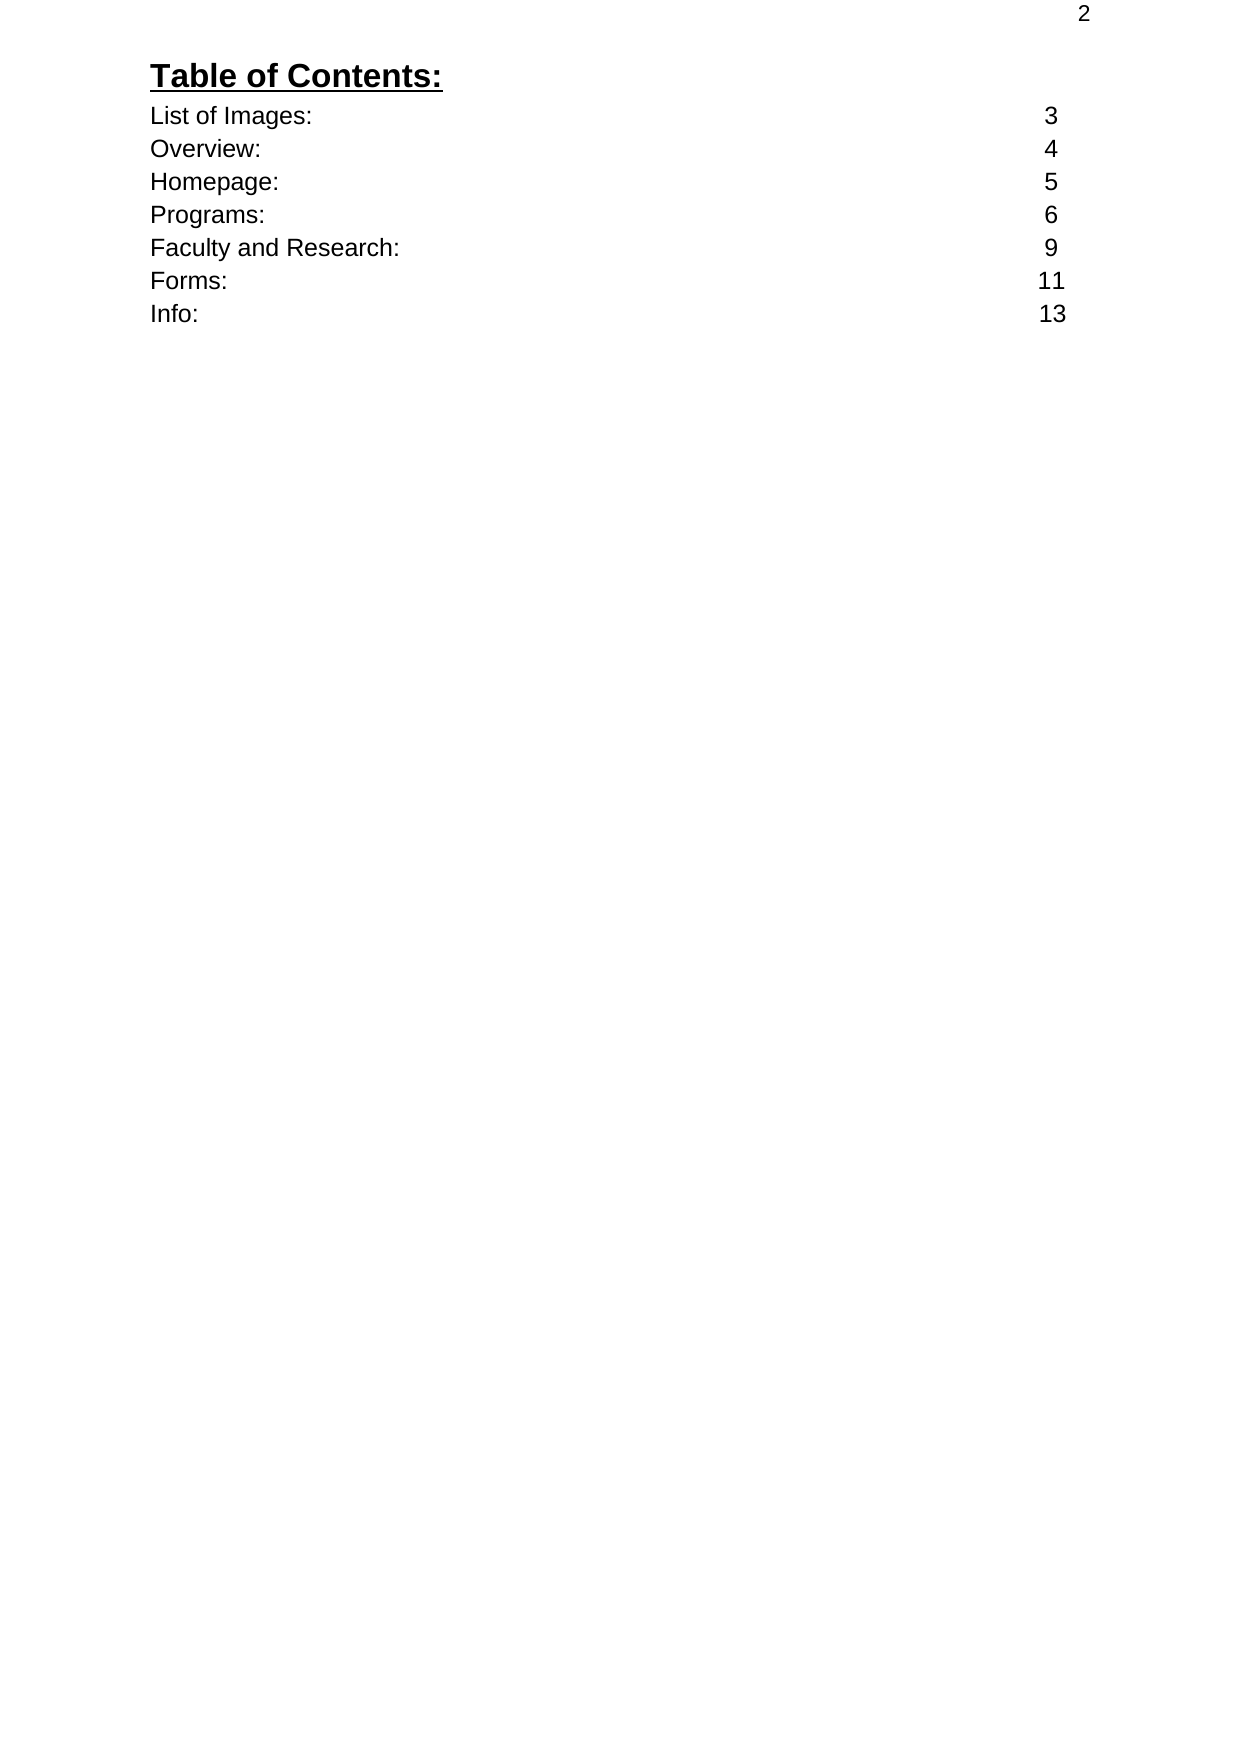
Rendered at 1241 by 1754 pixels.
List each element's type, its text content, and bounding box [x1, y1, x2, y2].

text Homepage: 5 [150, 167, 1090, 196]
text Forms: 11 [150, 266, 1090, 294]
text Info: 13 [150, 299, 1090, 328]
text Faculty and Research: 9 [150, 233, 1090, 262]
text Table of Contents: [150, 57, 1090, 95]
text Programs: 6 [150, 200, 1090, 228]
text List of Images: 3 [150, 101, 1090, 129]
text Overview: 4 [150, 134, 1090, 162]
